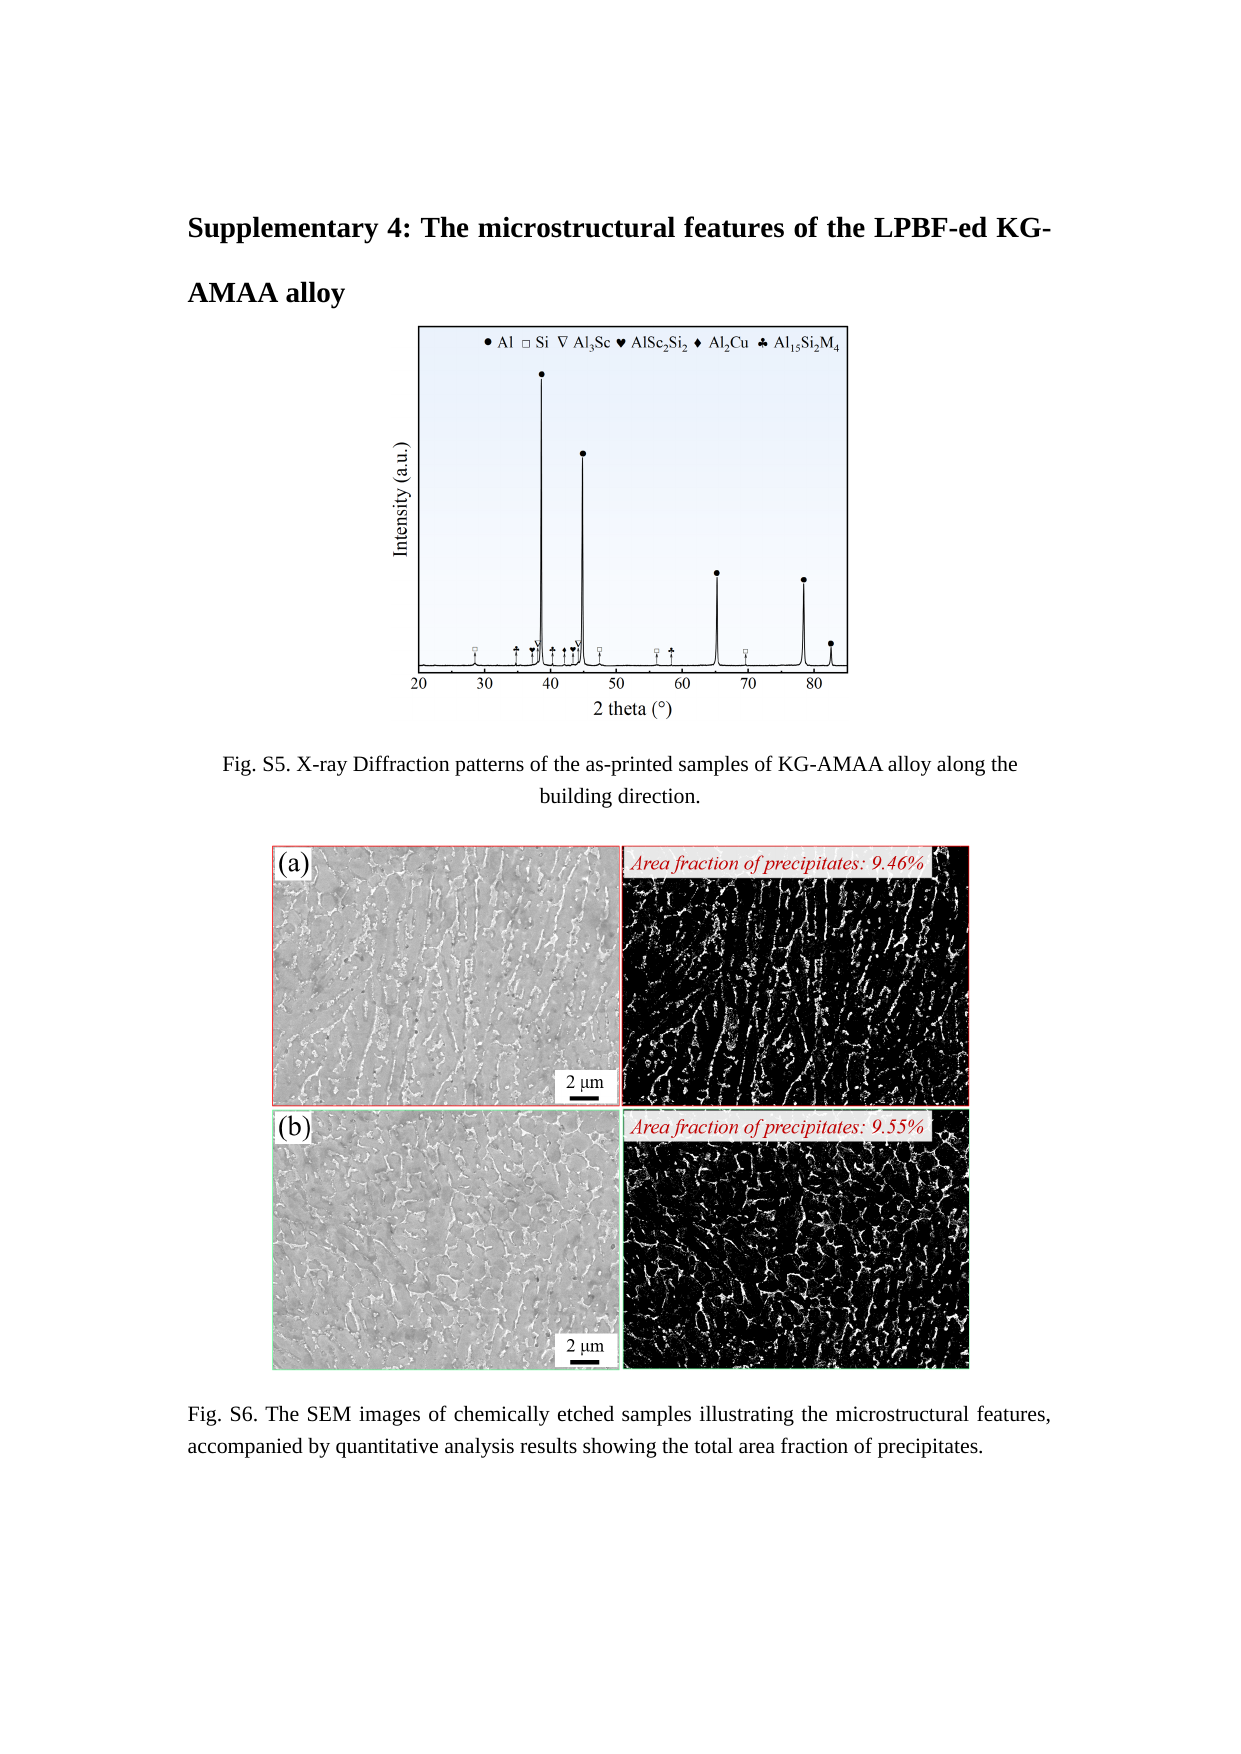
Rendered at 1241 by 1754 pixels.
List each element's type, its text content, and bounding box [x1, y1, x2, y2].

text Fig. S5. X-ray Diffraction patterns of the as-printed samples of KG-AMAA alloy along the building direction. [187, 747, 1053, 812]
picture [270, 844, 970, 1371]
text Supplementary 4: The microstructural features of the LPBF-ed KG-AMAA alloy [187, 194, 1053, 324]
picture [391, 324, 850, 721]
text Fig. S6. The SEM images of chemically etched samples illustrating the microstructural features, accompanied by quantitative analysis results showing the total area fraction of precipitates. [187, 1397, 1053, 1462]
